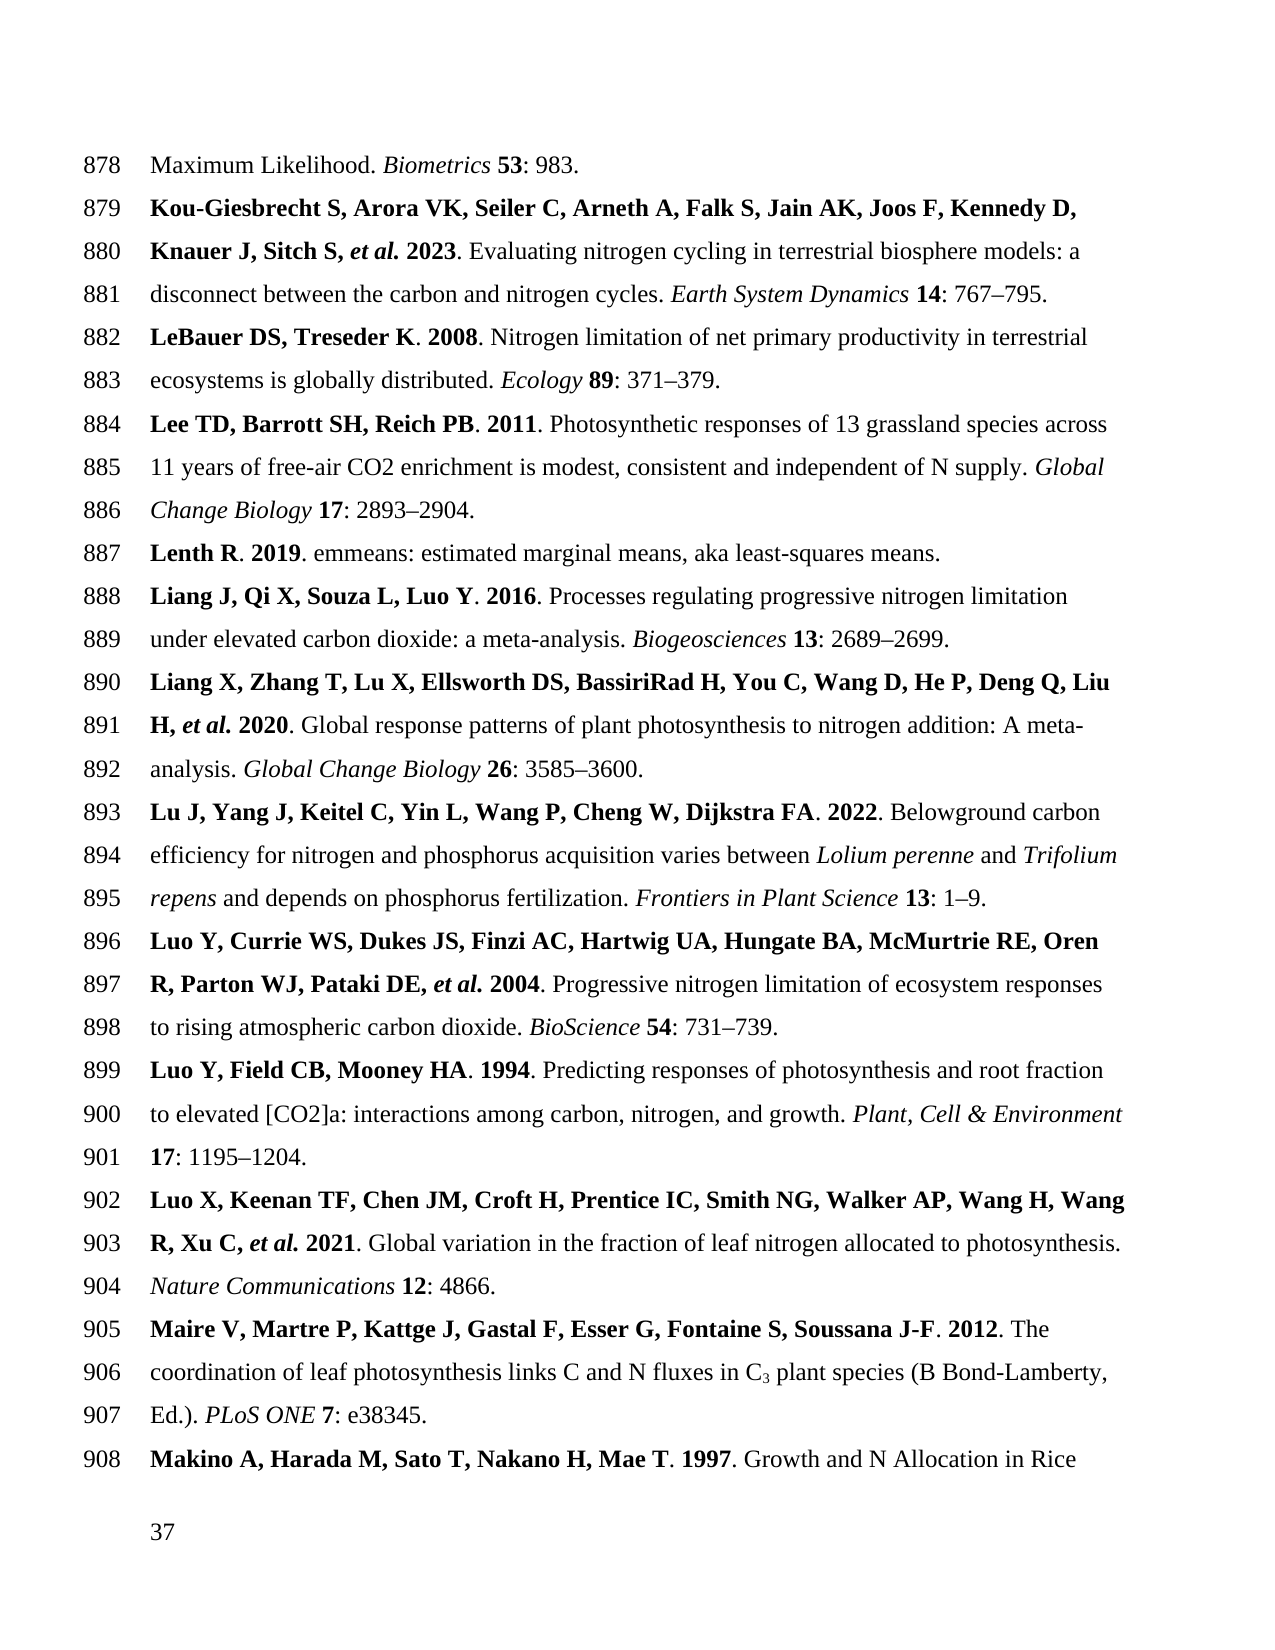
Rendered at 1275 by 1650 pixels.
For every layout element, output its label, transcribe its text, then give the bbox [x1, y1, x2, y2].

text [150, 1444, 1125, 1472]
text Maire V, Martre P, Kattge J, Gastal F, Esser G, Fontaine S, Soussana J-F. 2012. The coordination of leaf photosynthesis links C and N fluxes in C3 plant species (B Bond-Lamberty, Ed.). PLoS ONE 7: e38345. [150, 1314, 1125, 1429]
text Liang X, Zhang T, Lu X, Ellsworth DS, BassiriRad H, You C, Wang D, He P, Deng Q, Liu H, et al. 2020. Global response patterns of plant photosynthesis to nitrogen addition: A meta‐analysis. Global Change Biology 26: 3585–3600. [150, 667, 1125, 782]
text Kou-Giesbrecht S, Arora VK, Seiler C, Arneth A, Falk S, Jain AK, Joos F, Kennedy D, Knauer J, Sitch S, et al. 2023. Evaluating nitrogen cycling in terrestrial biosphere models: a disconnect between the carbon and nitrogen cycles. Earth System Dynamics 14: 767–795. [150, 193, 1125, 308]
text Luo Y, Field CB, Mooney HA. 1994. Predicting responses of photosynthesis and root fraction to elevated [CO2]a: interactions among carbon, nitrogen, and growth. Plant, Cell & Environment 17: 1195–1204. [150, 1056, 1125, 1171]
text LeBauer DS, Treseder K. 2008. Nitrogen limitation of net primary productivity in terrestrial ecosystems is globally distributed. Ecology 89: 371–379. [150, 322, 1125, 394]
text Luo X, Keenan TF, Chen JM, Croft H, Prentice IC, Smith NG, Walker AP, Wang H, Wang R, Xu C, et al. 2021. Global variation in the fraction of leaf nitrogen allocated to photosynthesis. Nature Communications 12: 4866. [150, 1185, 1125, 1300]
text Lenth R. 2019. emmeans: estimated marginal means, aka least-squares means. [150, 538, 1125, 567]
text Lee TD, Barrott SH, Reich PB. 2011. Photosynthetic responses of 13 grassland species across 11 years of free-air CO2 enrichment is modest, consistent and independent of N supply. Global Change Biology 17: 2893–2904. [150, 409, 1125, 524]
text Lu J, Yang J, Keitel C, Yin L, Wang P, Cheng W, Dijkstra FA. 2022. Belowground carbon efficiency for nitrogen and phosphorus acquisition varies between Lolium perenne and Trifolium repens and depends on phosphorus fertilization. Frontiers in Plant Science 13: 1–9. [150, 797, 1125, 912]
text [150, 150, 1125, 179]
text Luo Y, Currie WS, Dukes JS, Finzi AC, Hartwig UA, Hungate BA, McMurtrie RE, Oren R, Parton WJ, Pataki DE, et al. 2004. Progressive nitrogen limitation of ecosystem responses to rising atmospheric carbon dioxide. BioScience 54: 731–739. [150, 926, 1125, 1041]
text Liang J, Qi X, Souza L, Luo Y. 2016. Processes regulating progressive nitrogen limitation under elevated carbon dioxide: a meta-analysis. Biogeosciences 13: 2689–2699. [150, 581, 1125, 653]
